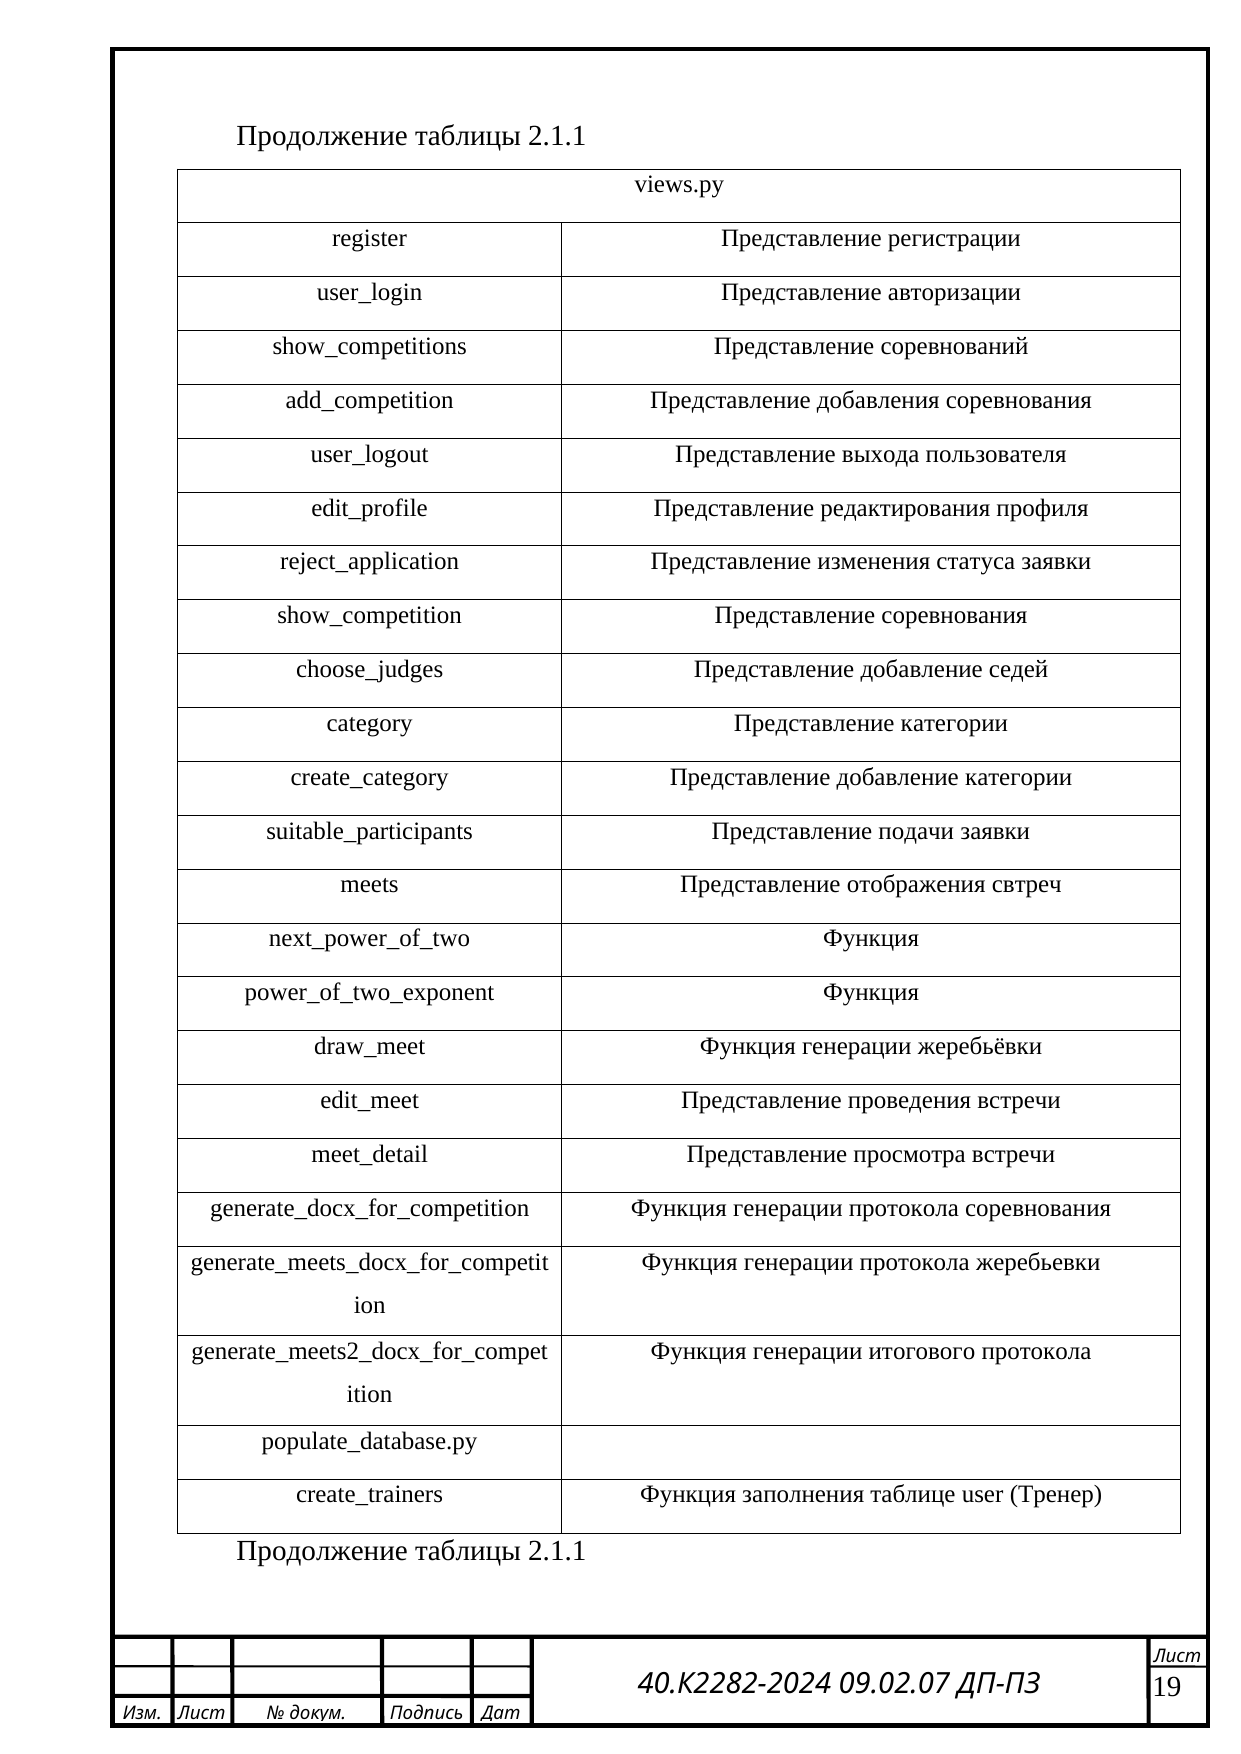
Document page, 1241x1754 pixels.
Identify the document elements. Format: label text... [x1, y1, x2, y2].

table_cell Представление добавление седей [562, 654, 1180, 707]
table_cell meets [178, 870, 561, 922]
table_cell Функция генерации итогового протокола [562, 1336, 1180, 1425]
table_cell Представление отображения свтреч [562, 870, 1180, 922]
table_cell show_competition [178, 600, 561, 653]
table_cell Функция заполнения таблице user (Тренер) [562, 1480, 1180, 1532]
table_cell Представление проведения встречи [562, 1085, 1180, 1138]
table_cell edit_profile [178, 493, 561, 545]
table_cell generate_meets_docx_for_competition [178, 1247, 561, 1335]
table_cell Функция [562, 924, 1180, 976]
table_cell Функция генерации протокола жеребьевки [562, 1247, 1180, 1335]
table_cell Представление соревнования [562, 600, 1180, 653]
table_cell Функция [562, 977, 1180, 1030]
table_cell Представление редактирования профиля [562, 493, 1180, 545]
table_cell Представление категории [562, 708, 1180, 761]
table_cell choose_judges [178, 654, 561, 707]
table_cell Представление подачи заявки [562, 816, 1180, 868]
text Продолжение таблицы 2.1.1 [177, 118, 1181, 152]
table_cell Представление регистрации [562, 223, 1180, 276]
table_cell Представление просмотра встречи [562, 1139, 1180, 1192]
table_cell meet_detail [178, 1139, 561, 1192]
table_cell add_competition [178, 385, 561, 438]
table_cell generate_docx_for_competition [178, 1193, 561, 1246]
text Продолжение таблицы 2.1.1 [177, 1534, 1181, 1567]
table_cell draw_meet [178, 1031, 561, 1084]
table_cell edit_meet [178, 1085, 561, 1138]
table_cell generate_meets2_docx_for_competition [178, 1336, 561, 1425]
table_cell register [178, 223, 561, 276]
table_cell Функция генерации протокола соревнования [562, 1193, 1180, 1246]
table_cell create_category [178, 762, 561, 815]
table_cell user_logout [178, 439, 561, 492]
table_cell power_of_two_exponent [178, 977, 561, 1030]
table_cell category [178, 708, 561, 761]
table_cell user_login [178, 277, 561, 330]
table_cell Представление соревнований [562, 331, 1180, 384]
table_cell Представление выхода пользователя [562, 439, 1180, 492]
table_cell Представление добавления соревнования [562, 385, 1180, 438]
table_cell Функция генерации жеребьёвки [562, 1031, 1180, 1084]
table_cell Представление изменения статуса заявки [562, 546, 1180, 599]
table_header views.py [178, 170, 1180, 222]
table_cell show_competitions [178, 331, 561, 384]
table_cell suitable_participants [178, 816, 561, 868]
table_cell Представление добавление категории [562, 762, 1180, 815]
table_cell reject_application [178, 546, 561, 599]
table_cell [562, 1426, 1180, 1478]
table_cell Представление авторизации [562, 277, 1180, 330]
table_cell populate_database.py [178, 1426, 561, 1478]
table_cell next_power_of_two [178, 924, 561, 976]
table_cell create_trainers [178, 1480, 561, 1532]
